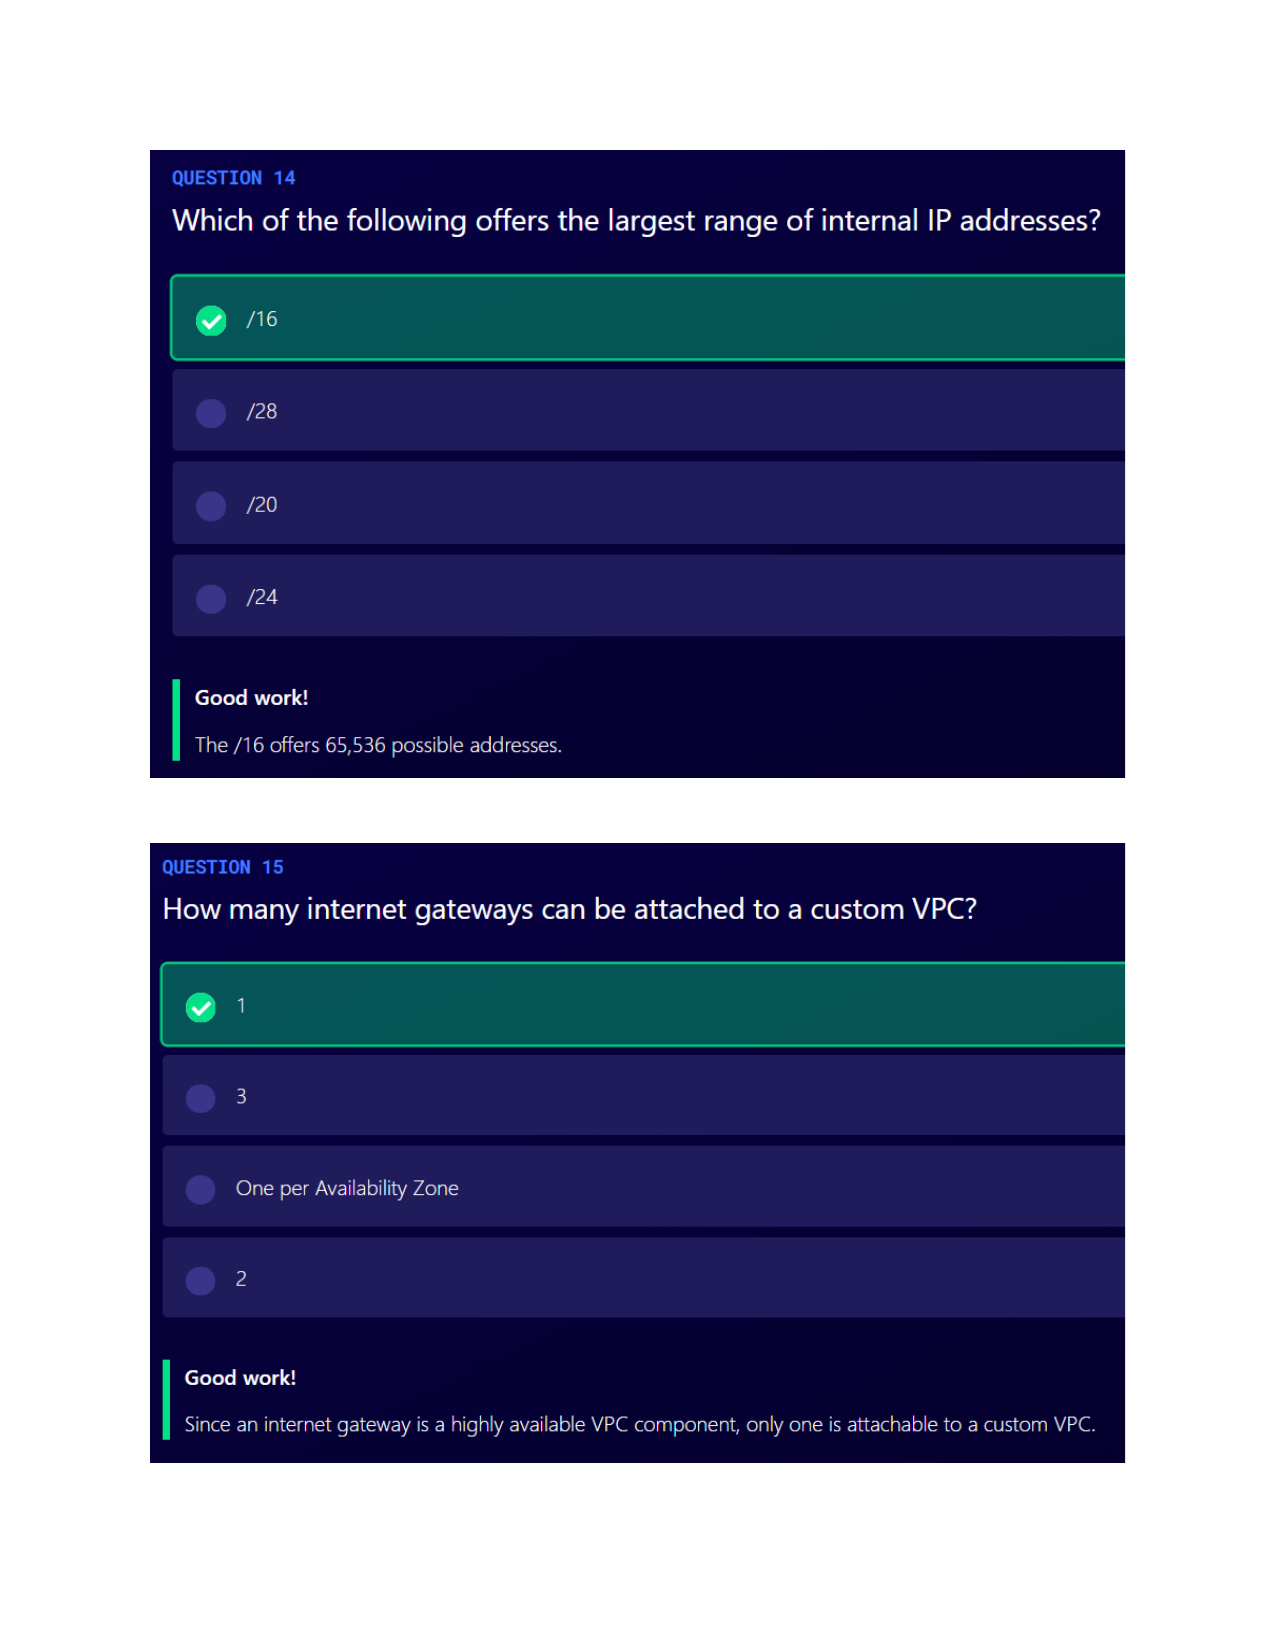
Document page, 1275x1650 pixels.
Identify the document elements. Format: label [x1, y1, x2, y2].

picture [150, 843, 1125, 1463]
picture [150, 150, 1125, 778]
